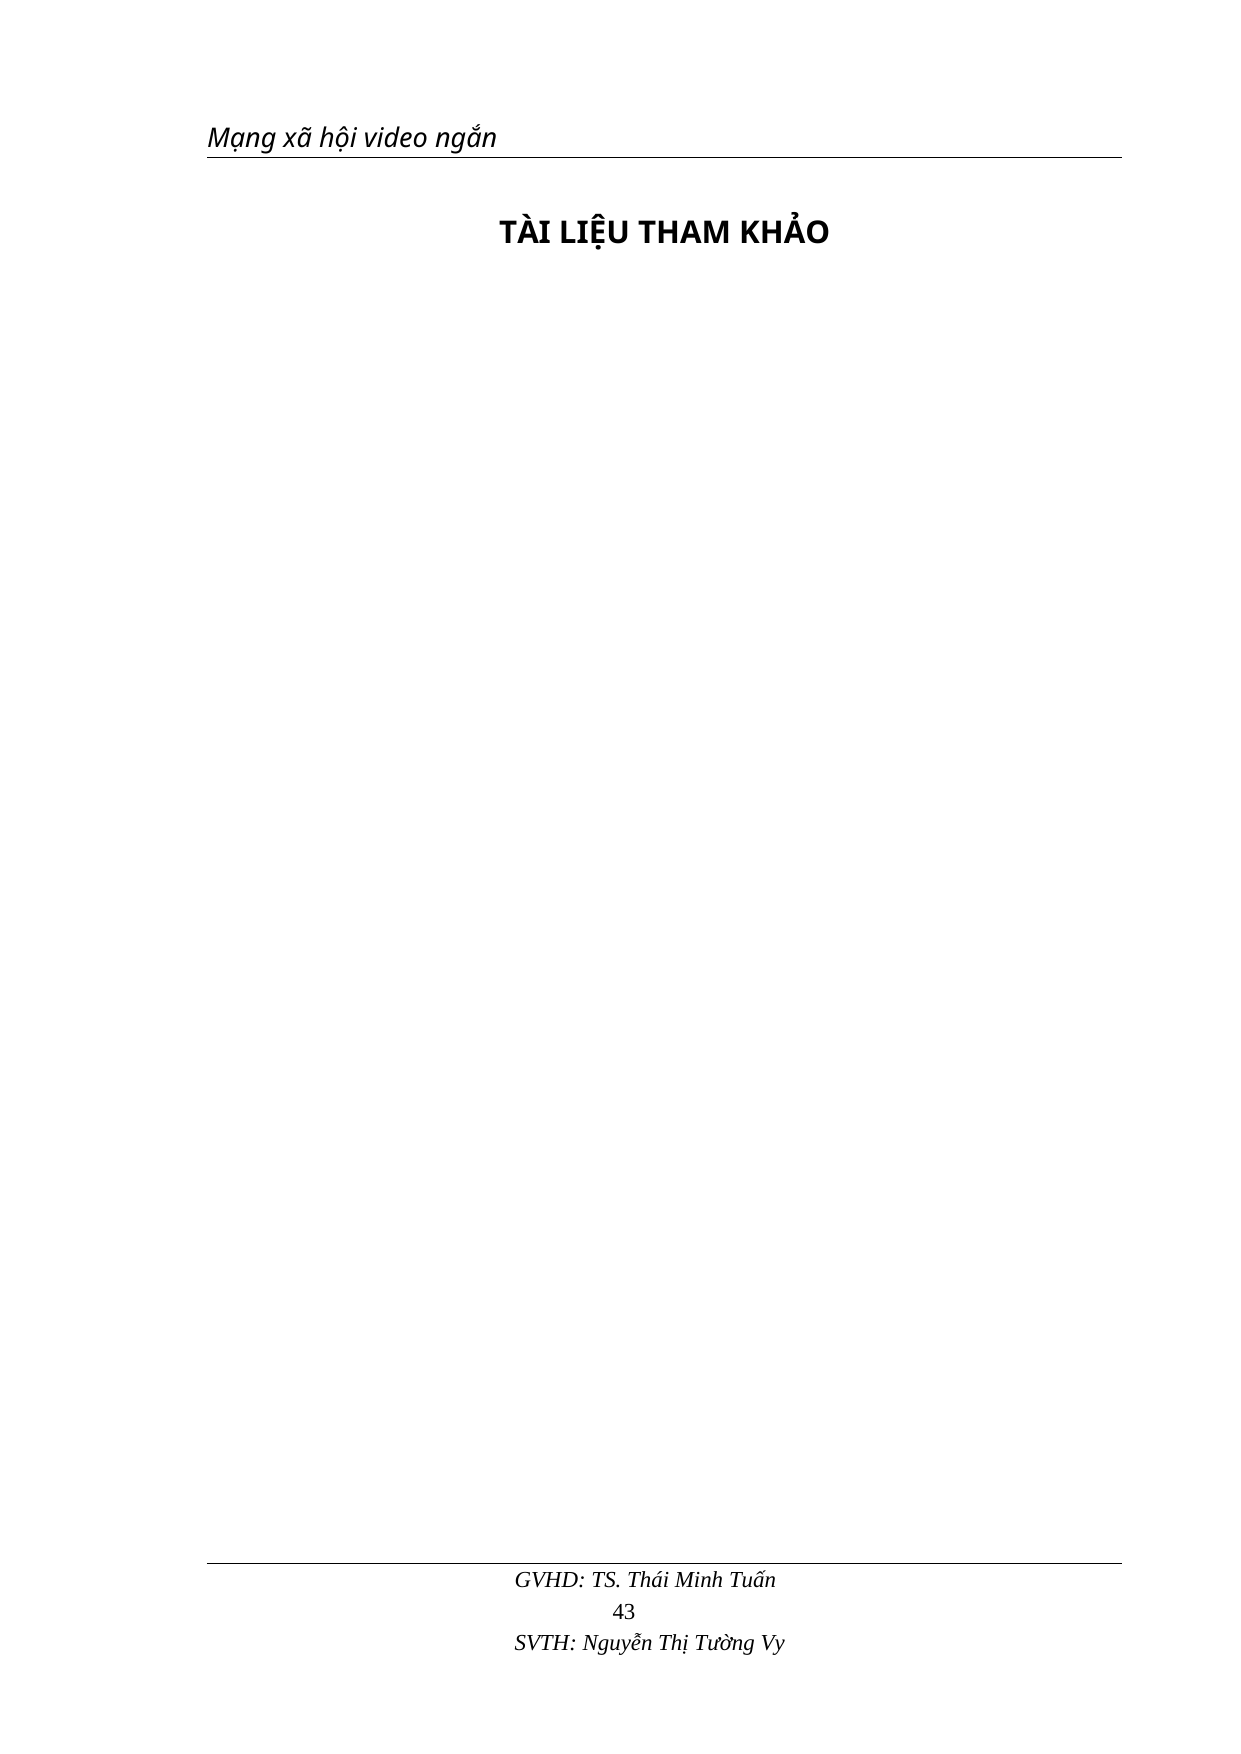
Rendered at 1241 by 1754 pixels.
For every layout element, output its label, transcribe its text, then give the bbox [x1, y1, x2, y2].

subtitle TÀI LIỆU THAM KHẢO [207, 210, 1122, 253]
